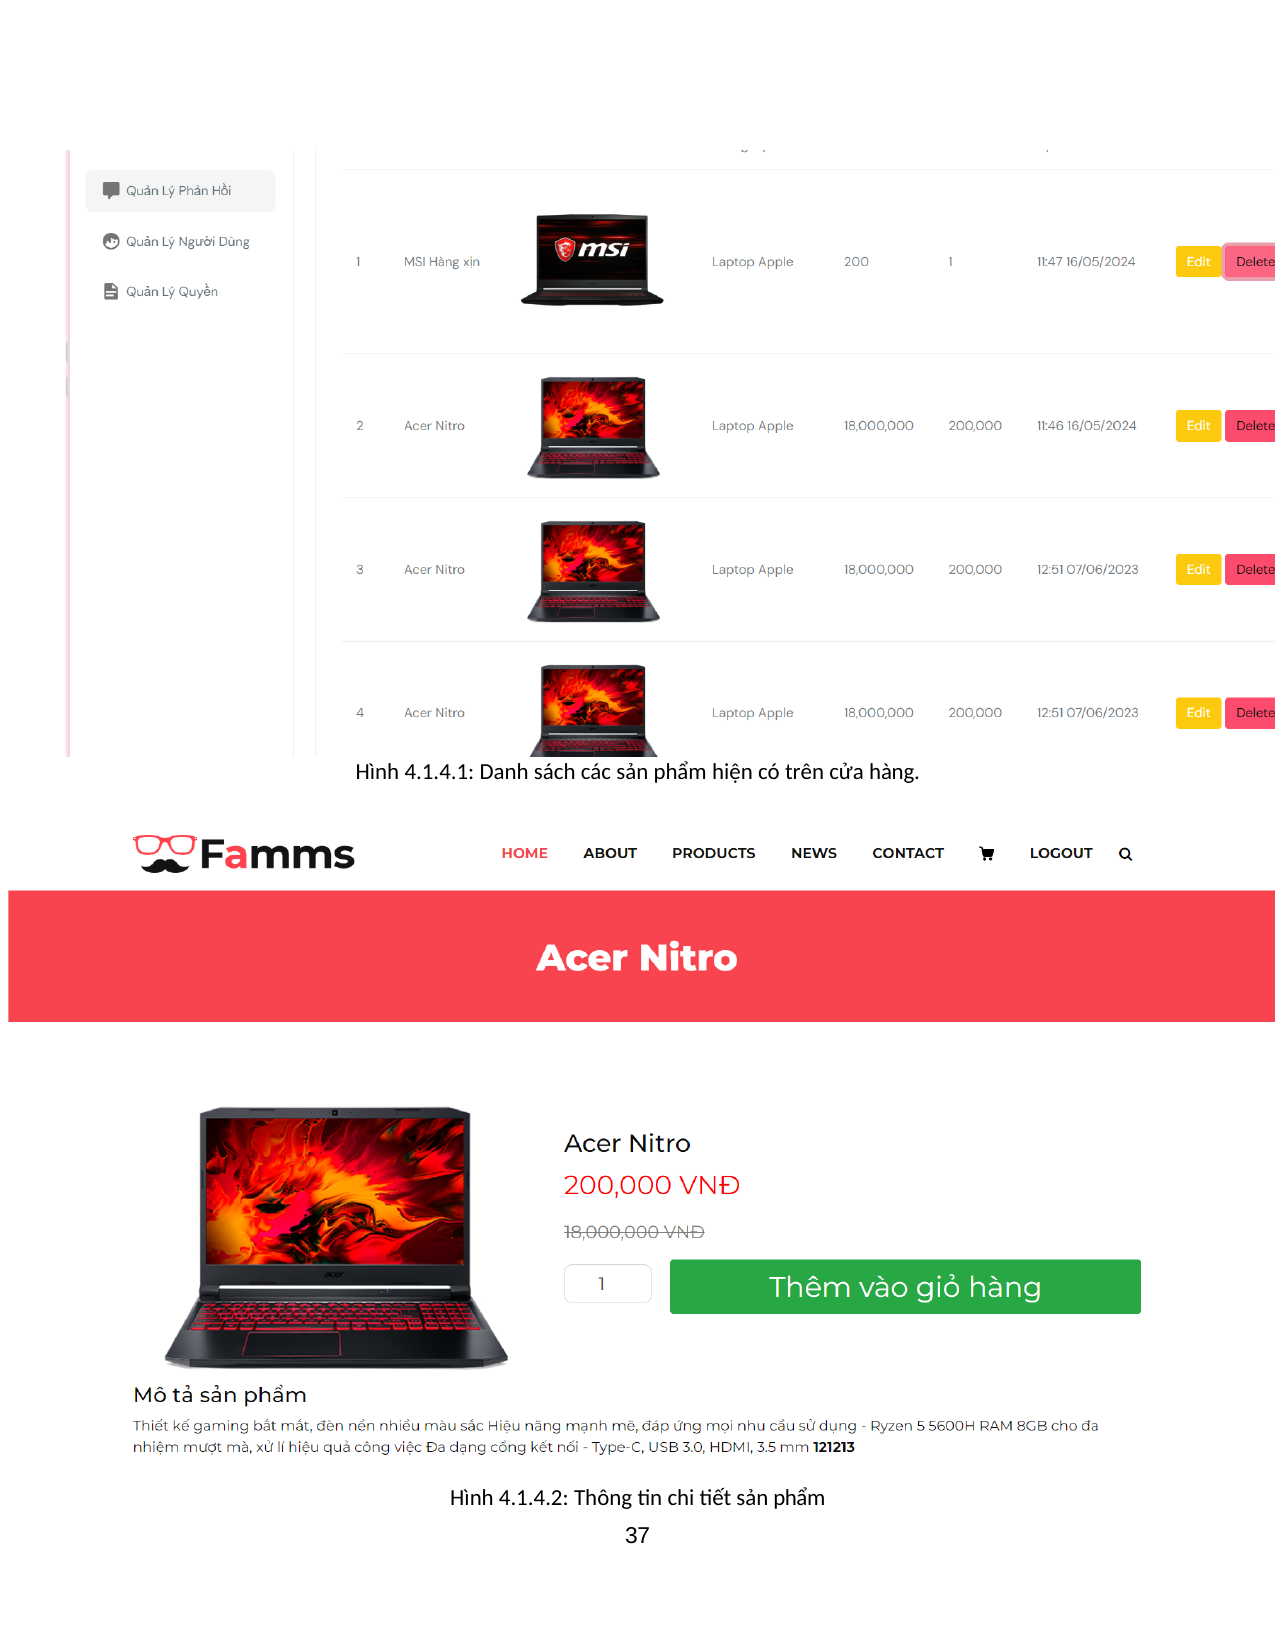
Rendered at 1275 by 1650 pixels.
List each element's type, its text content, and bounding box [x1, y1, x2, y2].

text Hình 4.1.4.1: Danh sách các sản phẩm hiện có trên cửa hàng. [8, 757, 1267, 785]
text Hình 4.1.4.2: Thông tin chi tiết sản phẩm [8, 1483, 1267, 1511]
picture [8, 828, 1275, 1460]
picture [65, 150, 1275, 757]
